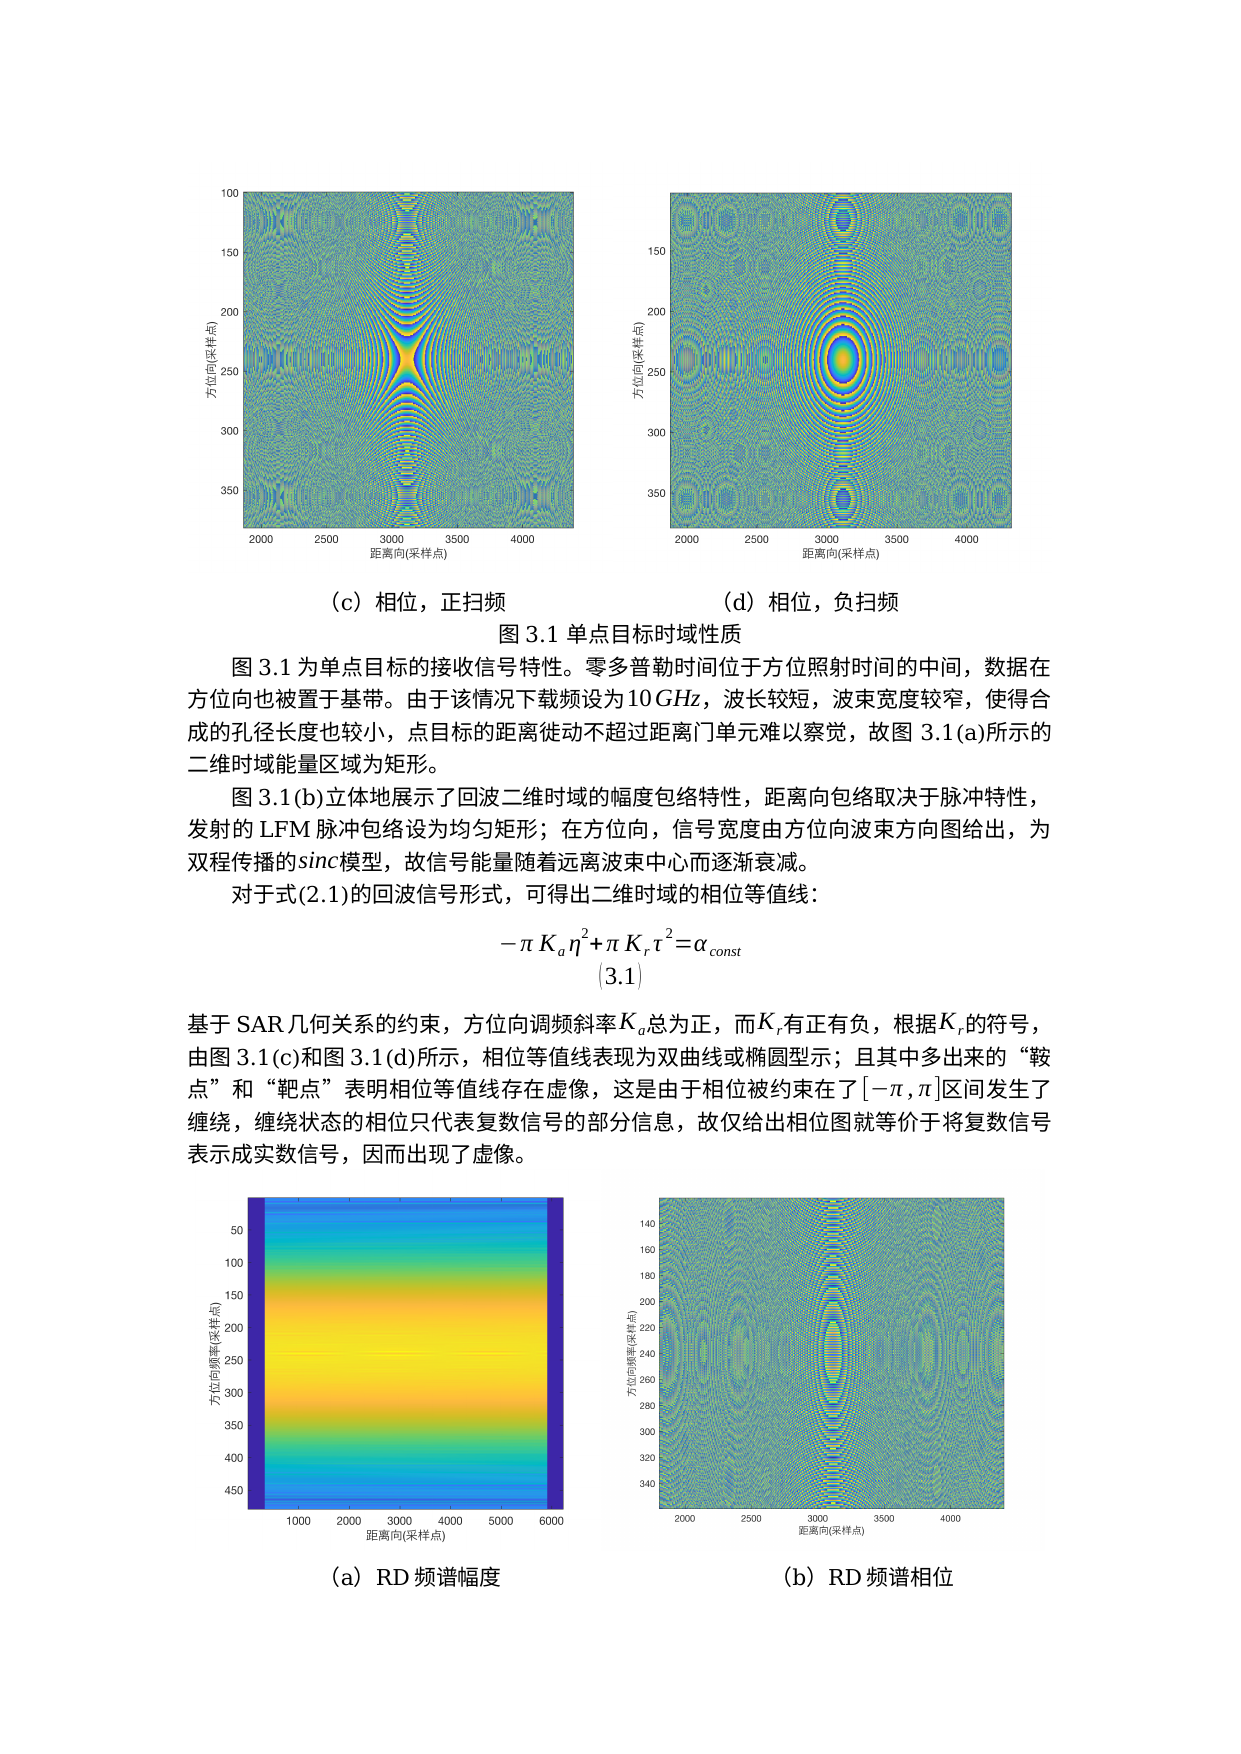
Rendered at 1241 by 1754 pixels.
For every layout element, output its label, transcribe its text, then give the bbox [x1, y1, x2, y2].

text 对于式(2.1)的回波信号形式，可得出二维时域的相位等值线： [187, 877, 1053, 909]
text （a）RD频谱幅度 （b）RD频谱相位 [187, 1559, 1053, 1592]
text 图3.1 单点目标时域性质 [187, 617, 1053, 649]
text （c）相位，正扫频 （d）相位，负扫频 [187, 584, 1053, 617]
picture [188, 162, 1053, 573]
text 基于SAR几何关系的约束，方位向调频斜率总为正，而有正有负，根据的符号，由图3.1(c)和图3.1(d)所示，相位等值线表现为双曲线或椭圆型示；且其中多出来的“鞍点”和“靶点”表明相位等值线存在虚像，这是由于相位被约束在了区间发生了缠绕，缠绕状态的相位只代表复数信号的部分信息，故仅给出相位图就等价于将复数信号表示成实数信号，因而出现了虚像。 [187, 1007, 1053, 1169]
text 图3.1为单点目标的接收信号特性。零多普勒时间位于方位照射时间的中间，数据在方位向也被置于基带。由于该情况下载频设为，波长较短，波束宽度较窄，使得合成的孔径长度也较小，点目标的距离徙动不超过距离门单元难以察觉，故图3.1(a)所示的二维时域能量区域为矩形。 [187, 649, 1053, 779]
picture [195, 1169, 1046, 1551]
text 图3.1(b)立体地展示了回波二维时域的幅度包络特性，距离向包络取决于脉冲特性，发射的LFM脉冲包络设为均匀矩形；在方位向，信号宽度由方位向波束方向图给出，为双程传播的模型，故信号能量随着远离波束中心而逐渐衰减。 [187, 779, 1053, 877]
